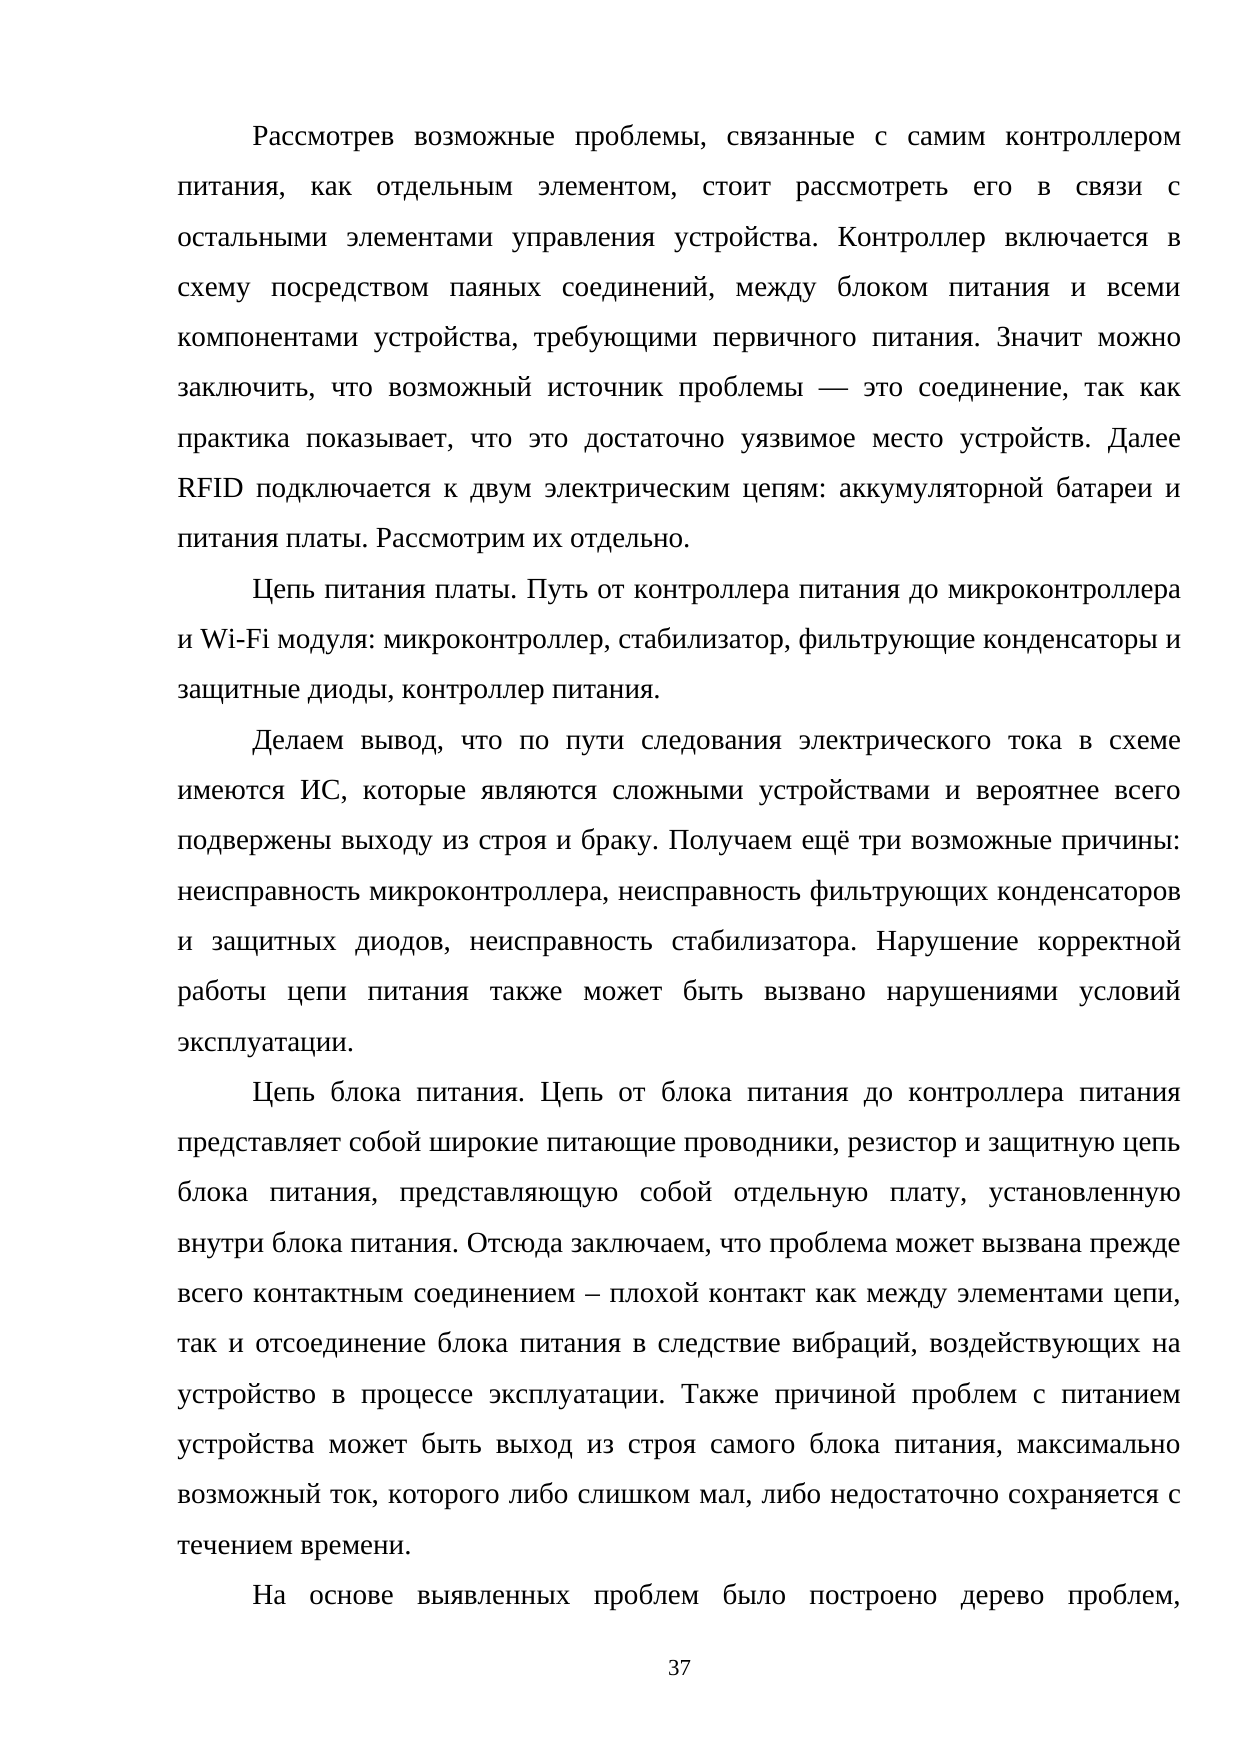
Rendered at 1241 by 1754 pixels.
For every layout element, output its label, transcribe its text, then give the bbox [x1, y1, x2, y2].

text Рассмотрев возможные проблемы, связанные с самим контроллером питания, как отдельным элементом, стоит рассмотреть его в связи с остальными элементами управления устройства. Контроллер включается в схему посредством паяных соединений, между блоком питания и всеми компонентами устройства, требующими первичного питания. Значит можно заключить, что возможный источник проблемы — это соединение, так как практика показывает, что это достаточно уязвимое место устройств. Далее RFID подключается к двум электрическим цепям: аккумуляторной батареи и питания платы. Рассмотрим их отдельно. [177, 118, 1182, 554]
text Делаем вывод, что по пути следования электрического тока в схеме имеются ИС, которые являются сложными устройствами и вероятнее всего подвержены выходу из строя и браку. Получаем ещё три возможные причины: неисправность микроконтроллера, неисправность фильтрующих конденсаторов и защитных диодов, неисправность стабилизатора. Нарушение корректной работы цепи питания также может быть вызвано нарушениями условий эксплуатации. [177, 722, 1182, 1057]
text Цепь блока питания. Цепь от блока питания до контроллера питания представляет собой широкие питающие проводники, резистор и защитную цепь блока питания, представляющую собой отдельную плату, установленную внутри блока питания. Отсюда заключаем, что проблема может вызвана прежде всего контактным соединением – плохой контакт как между элементами цепи, так и отсоединение блока питания в следствие вибраций, воздействующих на устройство в процессе эксплуатации. Также причиной проблем с питанием устройства может быть выход из строя самого блока питания, максимально возможный ток, которого либо слишком мал, либо недостаточно сохраняется с течением времени. [177, 1074, 1182, 1560]
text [177, 1577, 1182, 1611]
text Цепь питания платы. Путь от контроллера питания до микроконтроллера и Wi-Fi модуля: микроконтроллер, стабилизатор, фильтрующие конденсаторы и защитные диоды, контроллер питания. [177, 571, 1182, 705]
